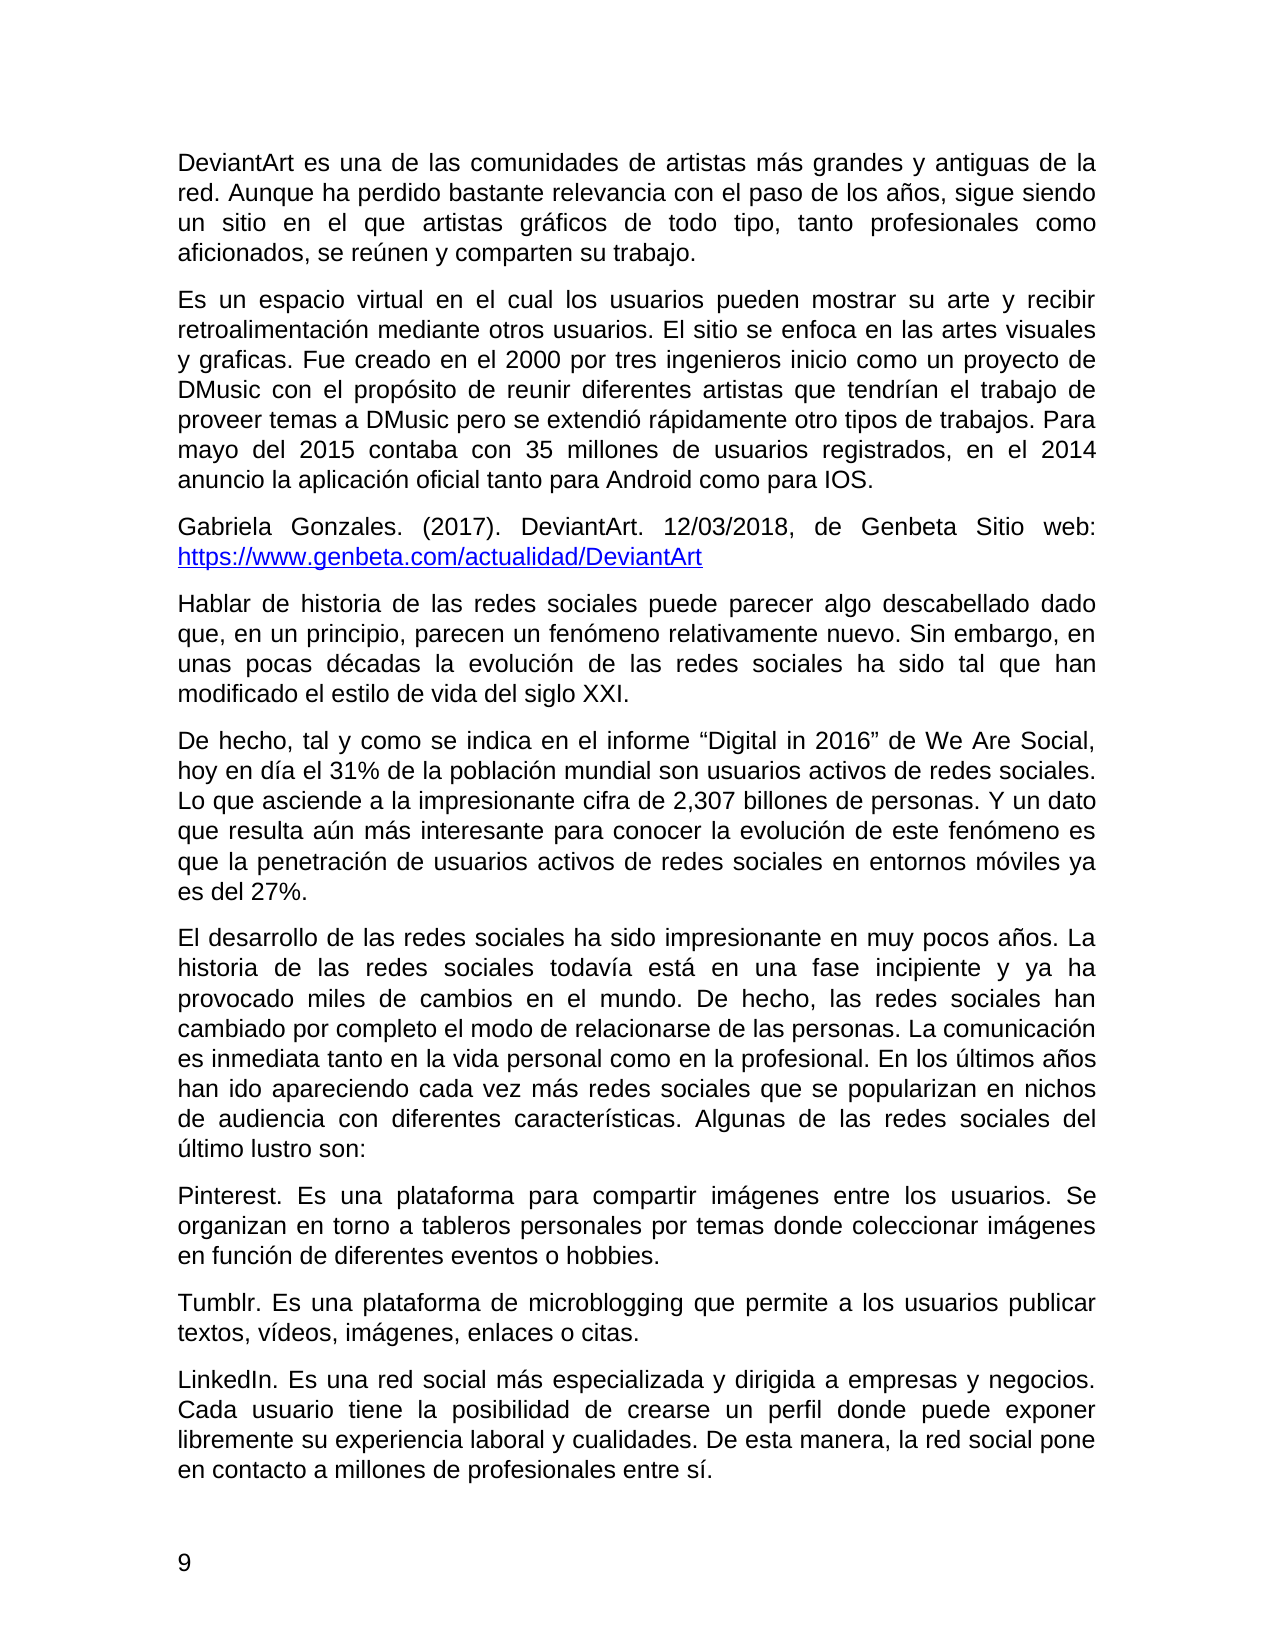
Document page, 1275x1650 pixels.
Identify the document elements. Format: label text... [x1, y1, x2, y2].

text De hecho, tal y como se indica en el informe “Digital in 2016” de We Are Social, hoy en día el 31% de la población mundial son usuarios activos de redes sociales. Lo que asciende a la impresionante cifra de 2,307 billones de personas. Y un dato que resulta aún más interesante para conocer la evolución de este fenómeno es que la penetración de usuarios activos de redes sociales en entornos móviles ya es del 27%. [177, 726, 1098, 905]
text LinkedIn. Es una red social más especializada y dirigida a empresas y negocios. Cada usuario tiene la posibilidad de crearse un perfil donde puede exponer libremente su experiencia laboral y cualidades. De esta manera, la red social pone en contacto a millones de profesionales entre sí. [177, 1365, 1098, 1484]
text DeviantArt es una de las comunidades de artistas más grandes y antiguas de la red. Aunque ha perdido bastante relevancia con el paso de los años, sigue siendo un sitio en el que artistas gráficos de todo tipo, tanto profesionales como aficionados, se reúnen y comparten su trabajo. [177, 148, 1098, 267]
text Es un espacio virtual en el cual los usuarios pueden mostrar su arte y recibir retroalimentación mediante otros usuarios. El sitio se enfoca en las artes visuales y graficas. Fue creado en el 2000 por tres ingenieros inicio como un proyecto de DMusic con el propósito de reunir diferentes artistas que tendrían el trabajo de proveer temas a DMusic pero se extendió rápidamente otro tipos de trabajos. Para mayo del 2015 contaba con 35 millones de usuarios registrados, en el 2014 anuncio la aplicación oficial tanto para Android como para IOS. [177, 285, 1098, 494]
text Pinterest. Es una plataforma para compartir imágenes entre los usuarios. Se organizan en torno a tableros personales por temas donde coleccionar imágenes en función de diferentes eventos o hobbies. [177, 1181, 1098, 1270]
text El desarrollo de las redes sociales ha sido impresionante en muy pocos años. La historia de las redes sociales todavía está en una fase incipiente y ya ha provocado miles de cambios en el mundo. De hecho, las redes sociales han cambiado por completo el modo de relacionarse de las personas. La comunicación es inmediata tanto en la vida personal como en la profesional. En los últimos años han ido apareciendo cada vez más redes sociales que se popularizan en nichos de audiencia con diferentes características. Algunas de las redes sociales del último lustro son: [177, 923, 1098, 1163]
text Hablar de historia de las redes sociales puede parecer algo descabellado dado que, en un principio, parecen un fenómeno relativamente nuevo. Sin embargo, en unas pocas décadas la evolución de las redes sociales ha sido tal que han modificado el estilo de vida del siglo XXI. [177, 589, 1098, 708]
text Gabriela Gonzales. (2017). DeviantArt. 12/03/2018, de Genbeta Sitio web: https://www.genbeta.com/actualidad/DeviantArt [177, 512, 1098, 571]
text Tumblr. Es una plataforma de microblogging que permite a los usuarios publicar textos, vídeos, imágenes, enlaces o citas. [177, 1288, 1098, 1347]
